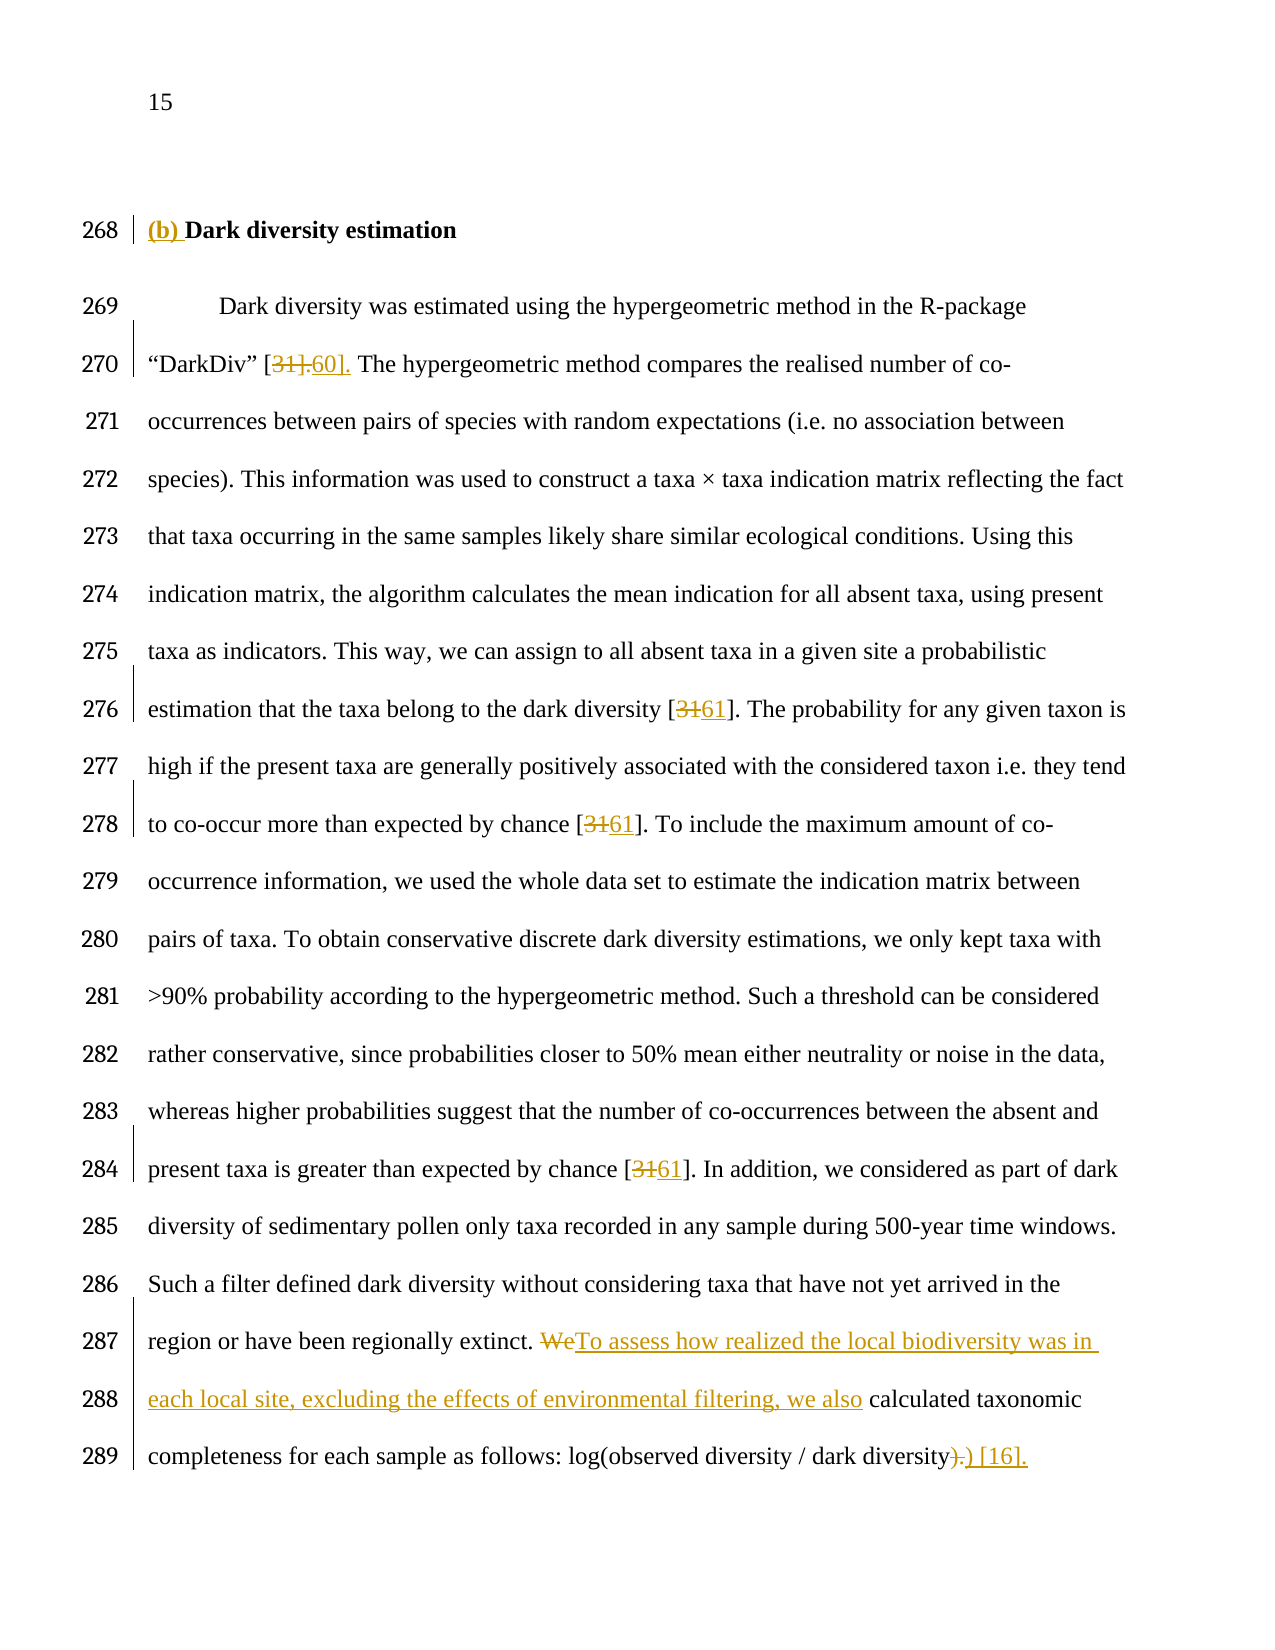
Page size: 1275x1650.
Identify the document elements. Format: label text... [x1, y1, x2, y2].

subtitle Dark diversity estimation [148, 215, 1127, 244]
text Dark diversity was estimated using the hypergeometric method in the R-package “DarkDiv” [ The hypergeometric method compares the realised number of co-occurrences between pairs of species with random expectations (i.e. no association between species). This information was used to construct a taxa × taxa indication matrix reflecting the fact that taxa occurring in the same samples likely share similar ecological conditions. Using this indication matrix, the algorithm calculates the mean indication for all absent taxa, using present taxa as indicators. This way, we can assign to all absent taxa in a given site a probabilistic estimation that the taxa belong to the dark diversity []. The probability for any given taxon is high if the present taxa are generally positively associated with the considered taxon i.e. they tend to co-occur more than expected by chance []. To include the maximum amount of co-occurrence information, we used the whole data set to estimate the indication matrix between pairs of taxa. To obtain conservative discrete dark diversity estimations, we only kept taxa with >90% probability according to the hypergeometric method. Such a threshold can be considered rather conservative, since probabilities closer to 50% mean either neutrality or noise in the data, whereas higher probabilities suggest that the number of co-occurrences between the absent and present taxa is greater than expected by chance []. In addition, we considered as part of dark diversity of sedimentary pollen only taxa recorded in any sample during 500-year time windows. Such a filter defined dark diversity without considering taxa that have not yet arrived in the region or have been regionally extinct. calculated taxonomic completeness for each sample as follows: log(observed diversity / dark diversity [148, 291, 1127, 1470]
